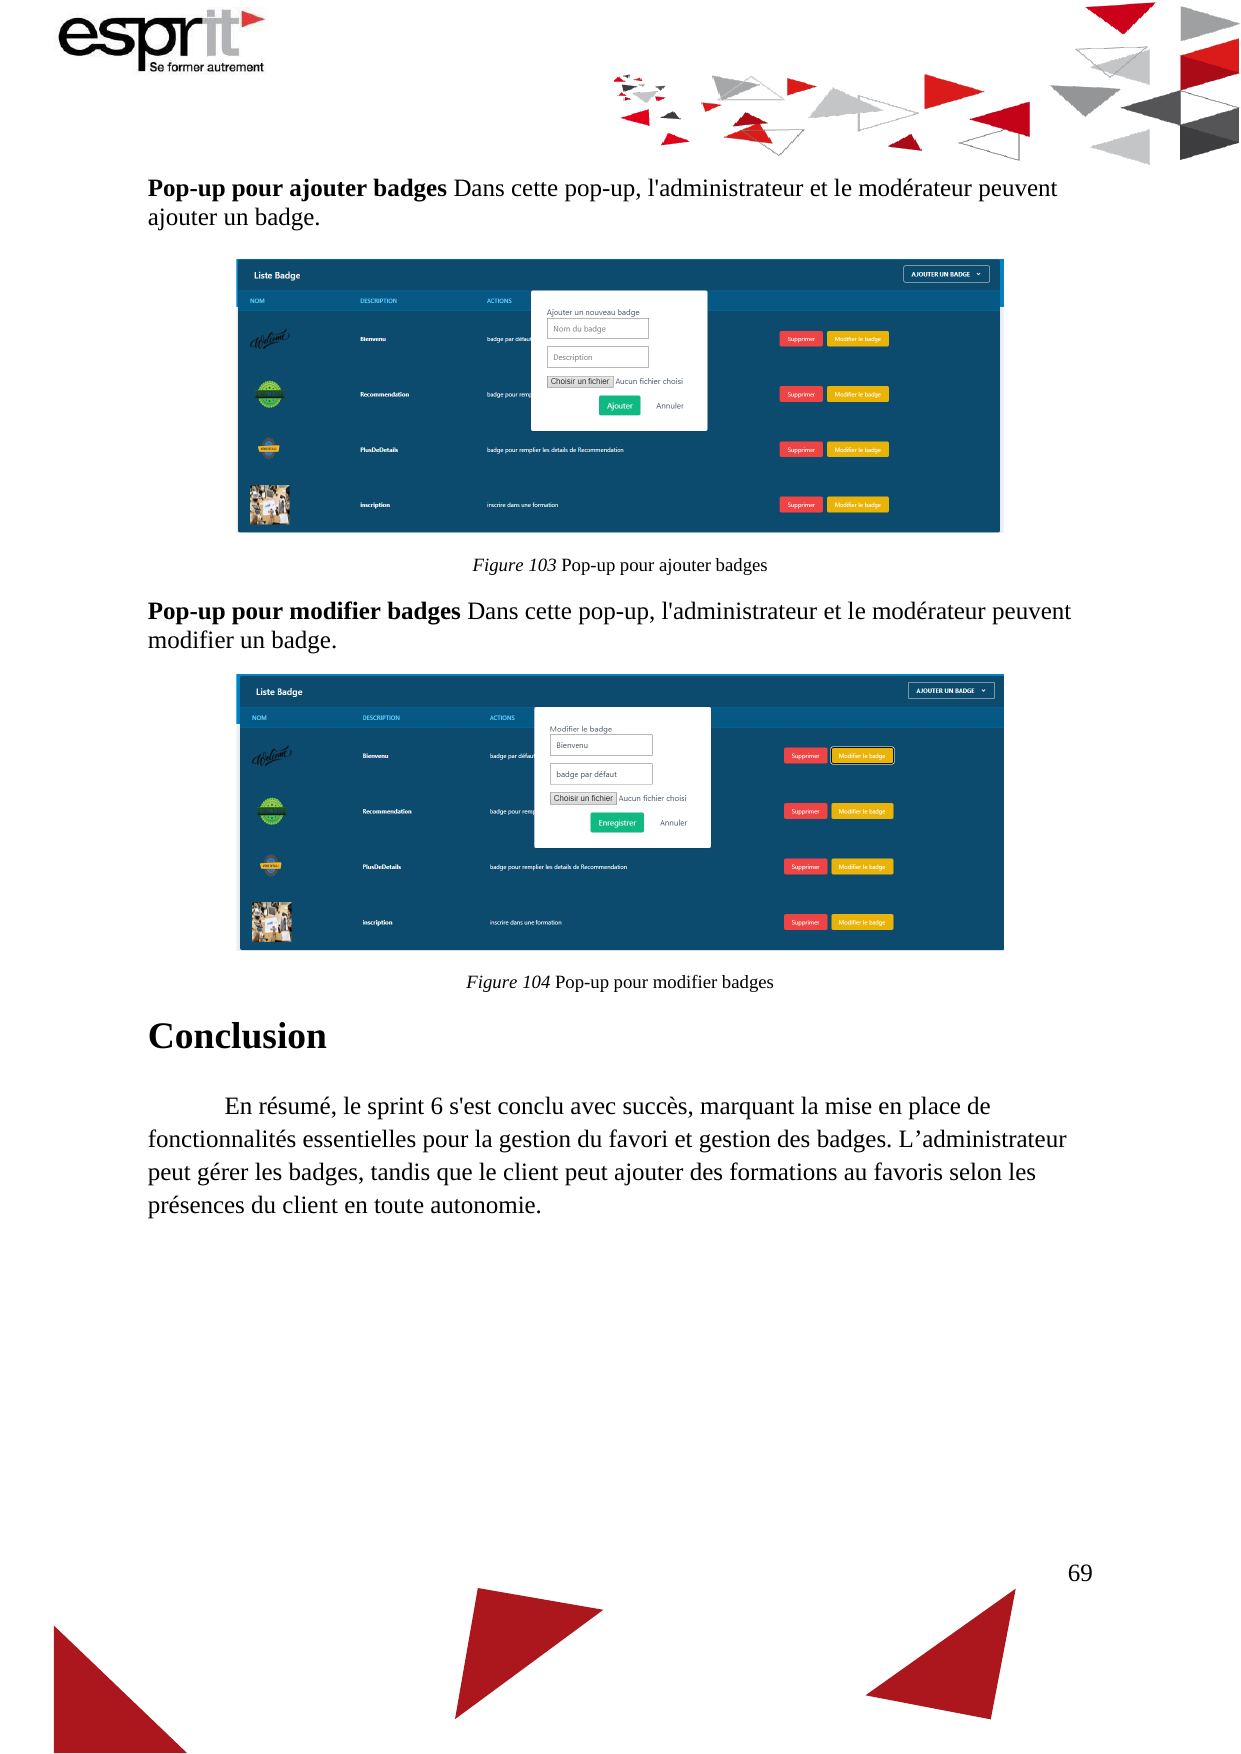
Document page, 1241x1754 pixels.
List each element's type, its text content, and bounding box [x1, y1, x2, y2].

picture [236, 259, 1004, 533]
picture [236, 677, 1004, 951]
text Figure 104 Pop-up pour modifier badges [148, 971, 1093, 993]
text Pop-up pour ajouter badges Dans cette pop-up, l'administrateur et le modérateur peuvent ajouter un badge. [148, 173, 1093, 231]
picture [54, 7, 269, 75]
picture [613, 0, 1241, 167]
subtitle Conclusion [148, 1014, 1093, 1057]
text En résumé, le sprint 6 s'est conclu avec succès, marquant la mise en place de fonctionnalités essentielles pour la gestion du favori et gestion des badges. L’administrateur peut gérer les badges, tandis que le client peut ajouter des formations au favoris selon les présences du client en toute autonomie. [148, 1091, 1093, 1219]
text Pop-up pour modifier badges Dans cette pop-up, l'administrateur et le modérateur peuvent modifier un badge. [148, 596, 1093, 653]
text Figure 103 Pop-up pour ajouter badges [148, 554, 1093, 575]
